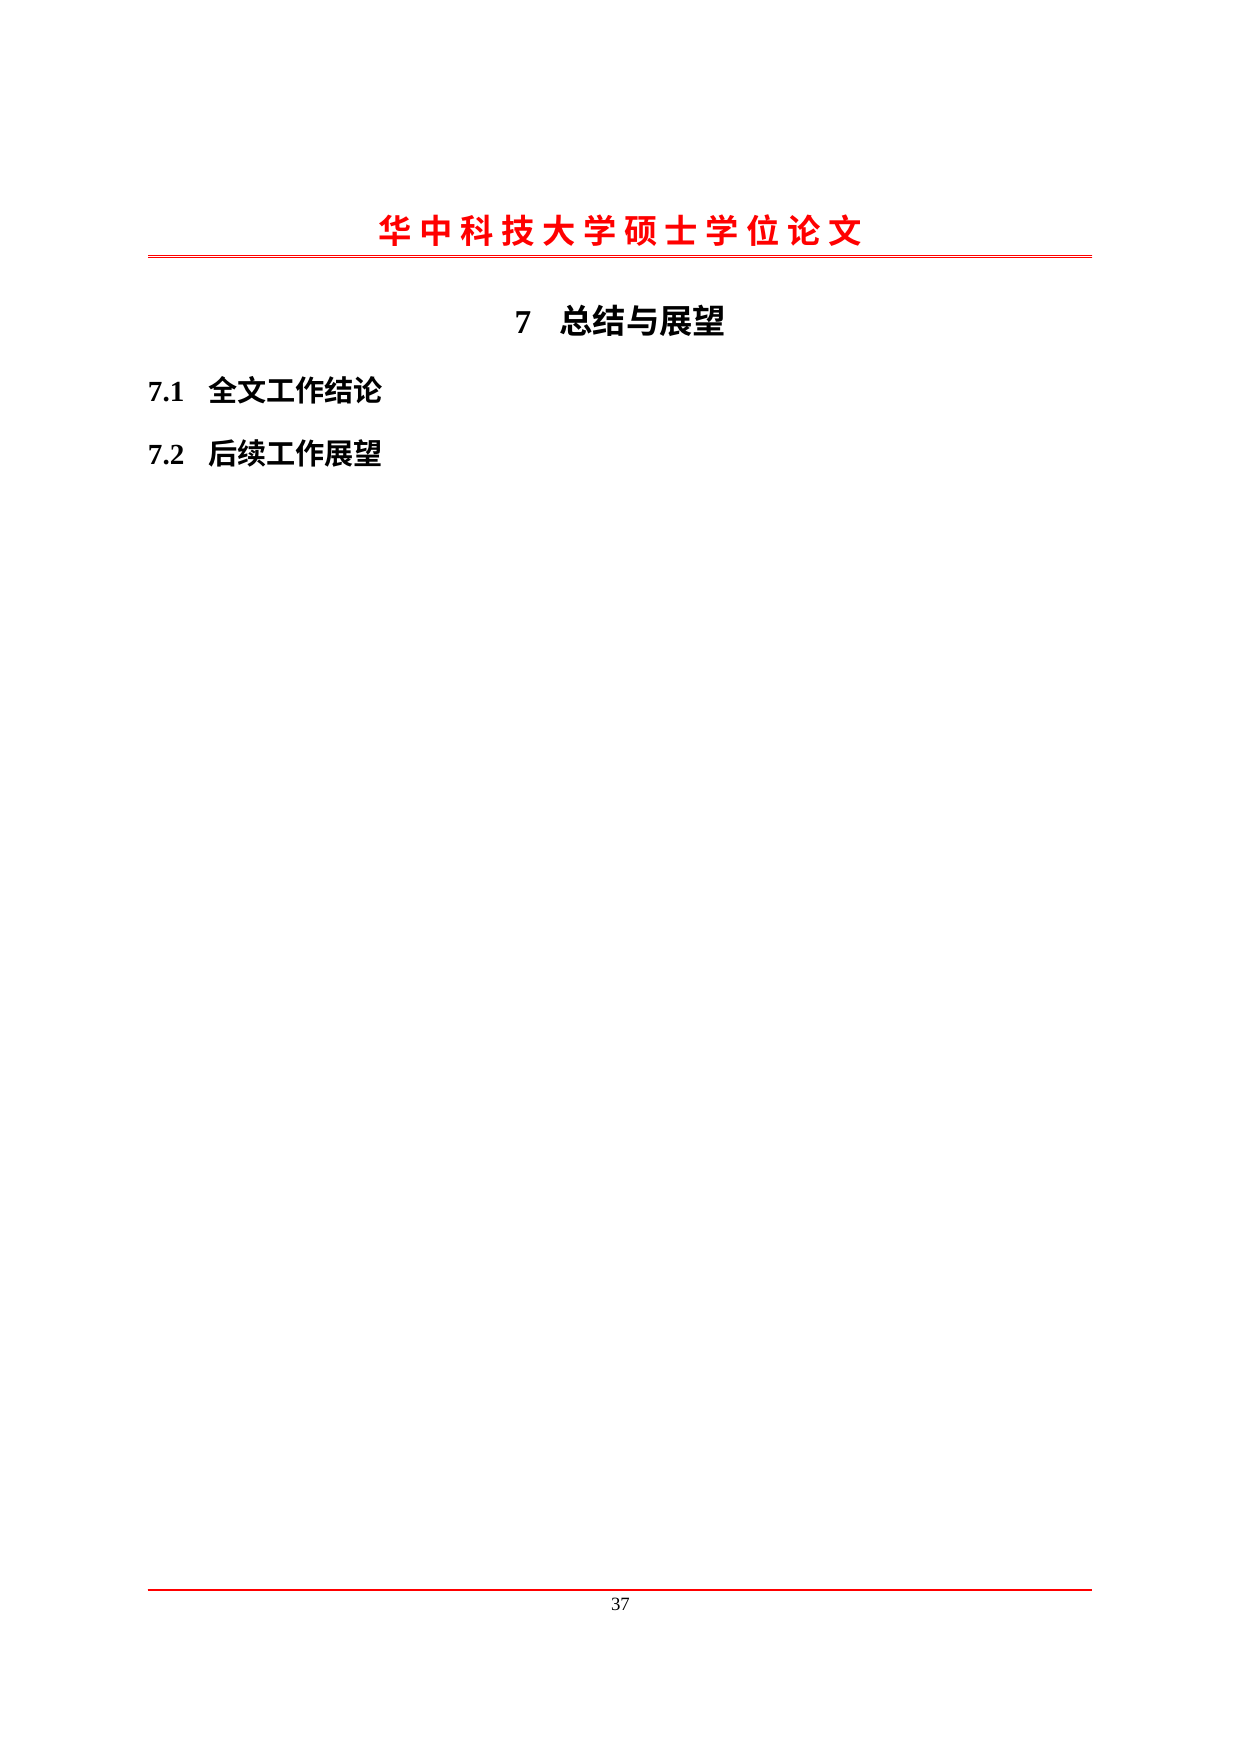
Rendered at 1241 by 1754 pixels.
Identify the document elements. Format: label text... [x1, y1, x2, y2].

subtitle 后续工作展望 [148, 431, 1092, 473]
subtitle 总结与展望 [148, 295, 1092, 343]
subtitle 全文工作结论 [148, 367, 1092, 409]
